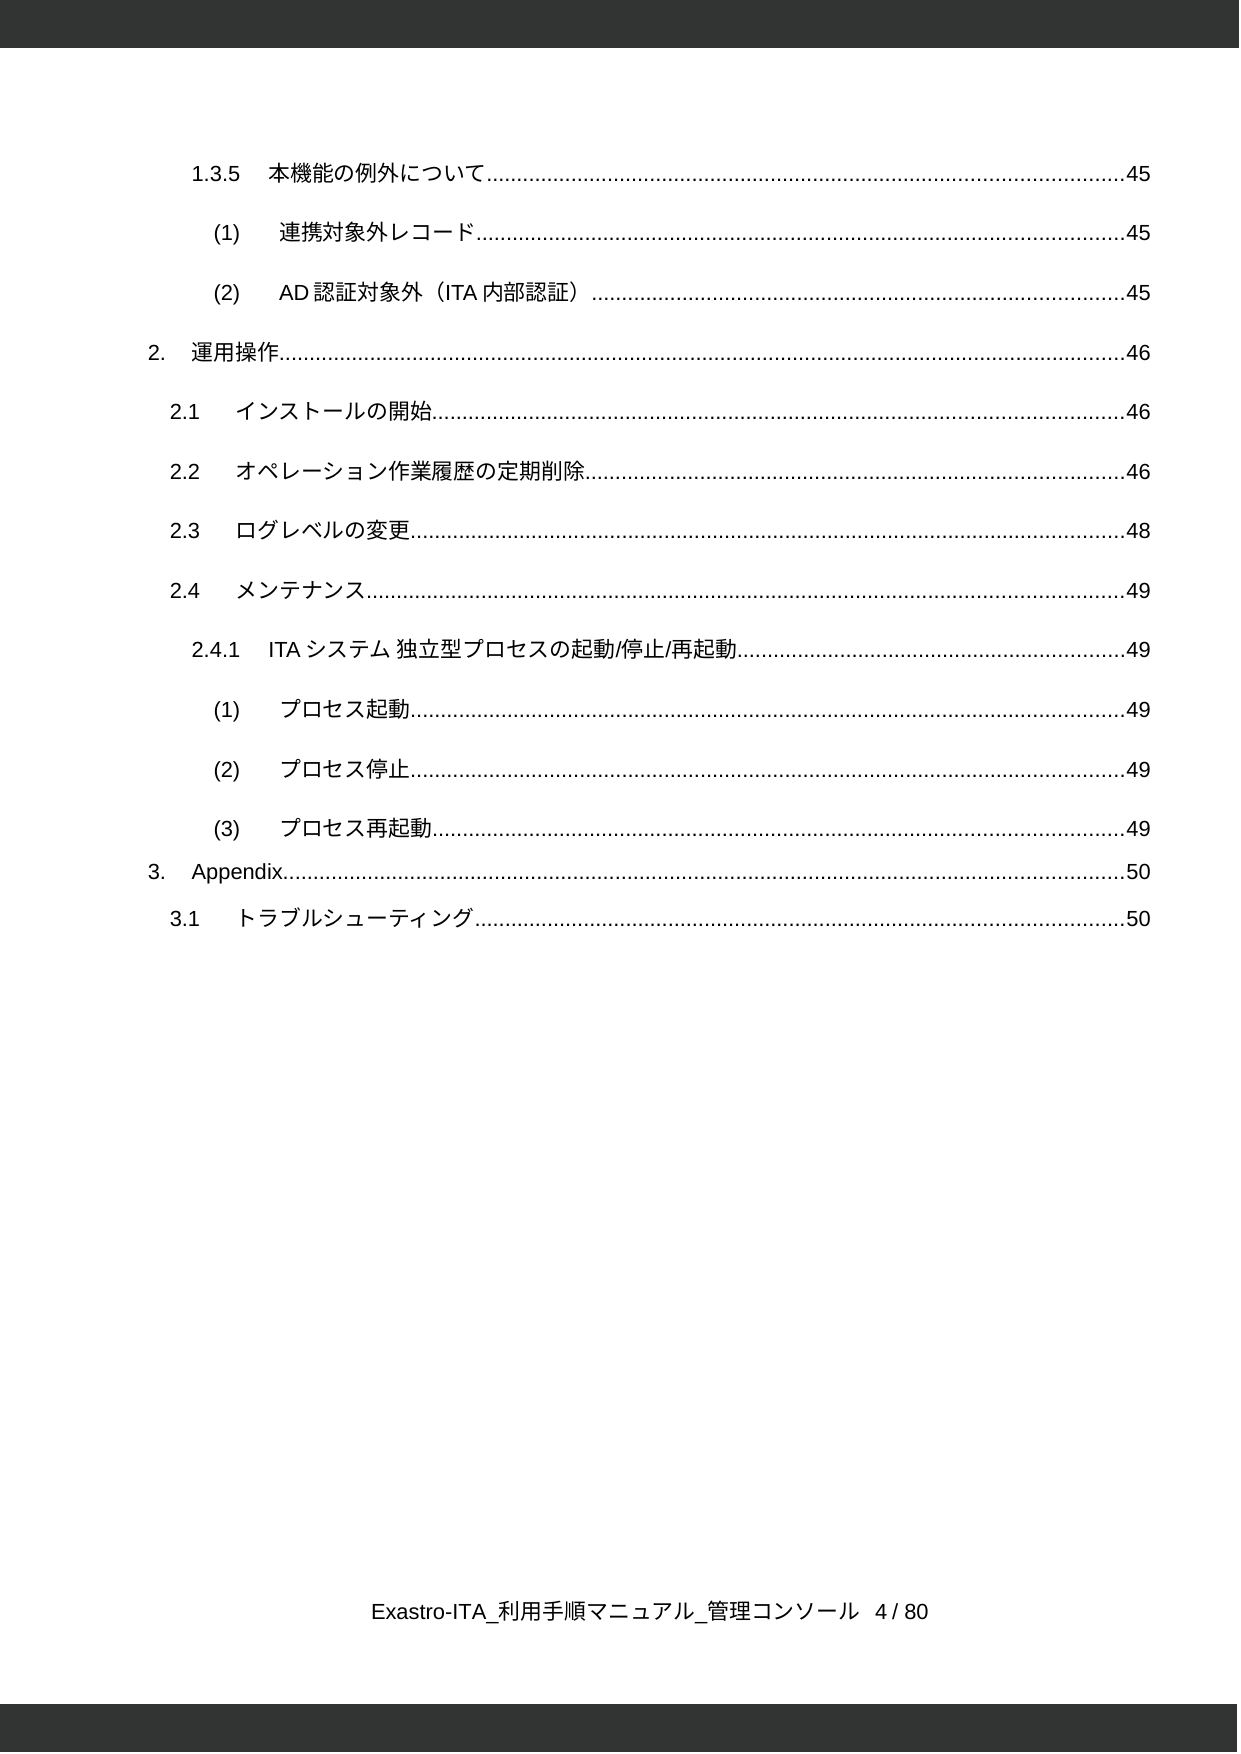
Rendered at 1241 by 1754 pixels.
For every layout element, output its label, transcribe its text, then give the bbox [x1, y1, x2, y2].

text 3.1 トラブルシューティング 50 [169, 887, 1152, 946]
text 1.3.5 本機能の例外について 45 [191, 142, 1152, 201]
text 3. Appendix 50 [148, 857, 1152, 887]
text 2.1 インストールの開始 46 [169, 380, 1152, 440]
picture [0, 0, 1239, 48]
text 2.4.1 ITAシステム 独立型プロセスの起動/停止/再起動 49 [191, 618, 1152, 678]
text (2) プロセス停止 49 [213, 738, 1152, 797]
text (1) 連携対象外レコード 45 [213, 201, 1152, 261]
picture [0, 1704, 1237, 1752]
text (3) プロセス再起動 49 [213, 797, 1152, 857]
text 2. 運用操作 46 [148, 321, 1152, 380]
text (1) プロセス起動 49 [213, 678, 1152, 738]
text (2) AD認証対象外（ITA内部認証） 45 [213, 261, 1152, 321]
text 2.2 オペレーション作業履歴の定期削除 46 [169, 440, 1152, 499]
text 2.3 ログレベルの変更 48 [169, 499, 1152, 559]
text 2.4 メンテナンス 49 [169, 559, 1152, 618]
